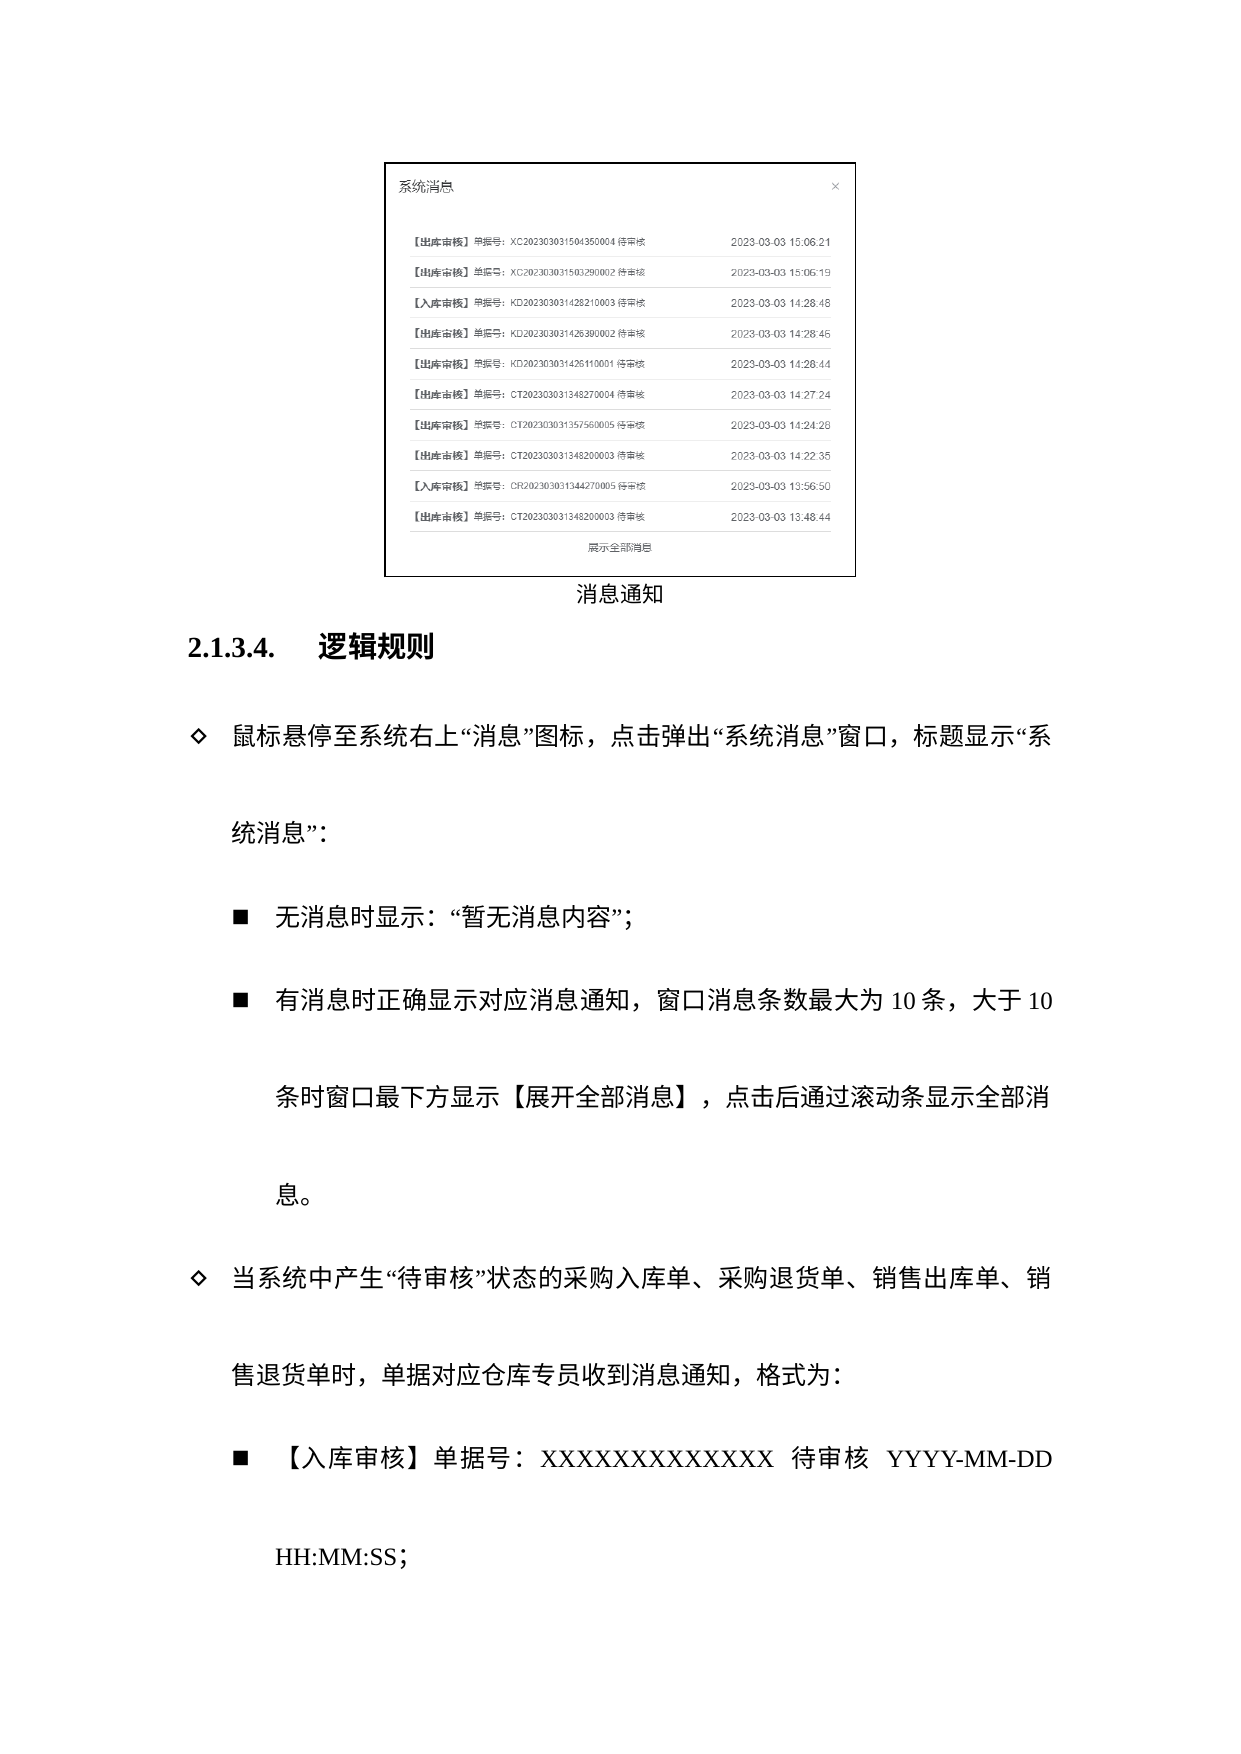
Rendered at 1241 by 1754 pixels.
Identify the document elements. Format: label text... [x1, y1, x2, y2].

list 【入库审核】单据号：XXXXXXXXXXXXX 待审核 YYYY-MM-DD HH:MM:SS； [231, 1424, 1053, 1587]
text 消息通知 [187, 577, 1053, 609]
list 当系统中产生“待审核”状态的采购入库单、采购退货单、销售出库单、销售退货单时，单据对应仓库专员收到消息通知，格式为： [187, 1244, 1053, 1406]
subtitle 逻辑规则 [187, 612, 1053, 677]
picture [386, 164, 855, 576]
list 无消息时显示：“暂无消息内容”； [231, 883, 1053, 948]
list 有消息时正确显示对应消息通知，窗口消息条数最大为10条，大于10条时窗口最下方显示【展开全部消息】，点击后通过滚动条显示全部消息。 [231, 966, 1053, 1226]
list 鼠标悬停至系统右上“消息”图标，点击弹出“系统消息”窗口，标题显示“系统消息”： [187, 702, 1053, 864]
